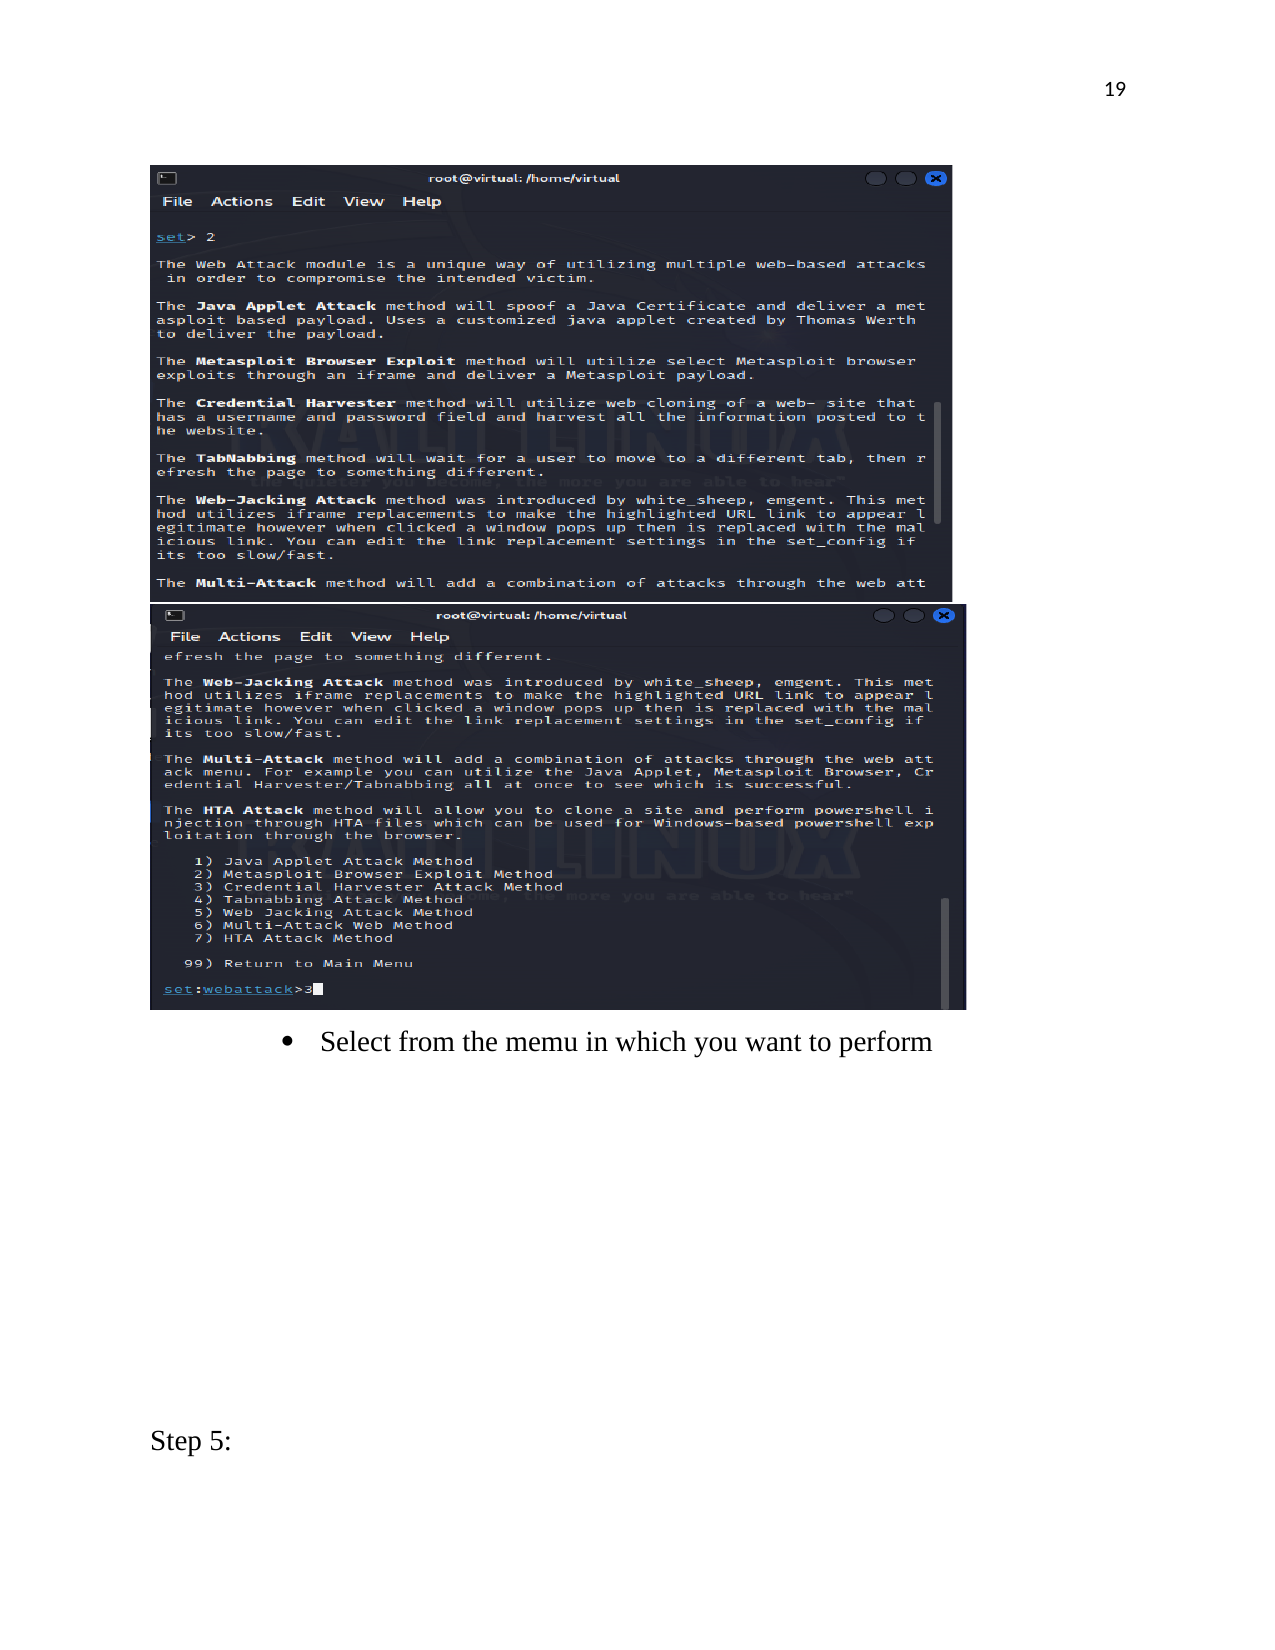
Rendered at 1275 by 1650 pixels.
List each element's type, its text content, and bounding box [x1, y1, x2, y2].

list Select from the memu in which you want to perform [282, 1024, 1125, 1058]
text Step 5: [150, 1423, 1125, 1457]
picture [150, 165, 953, 602]
picture [150, 604, 967, 1010]
